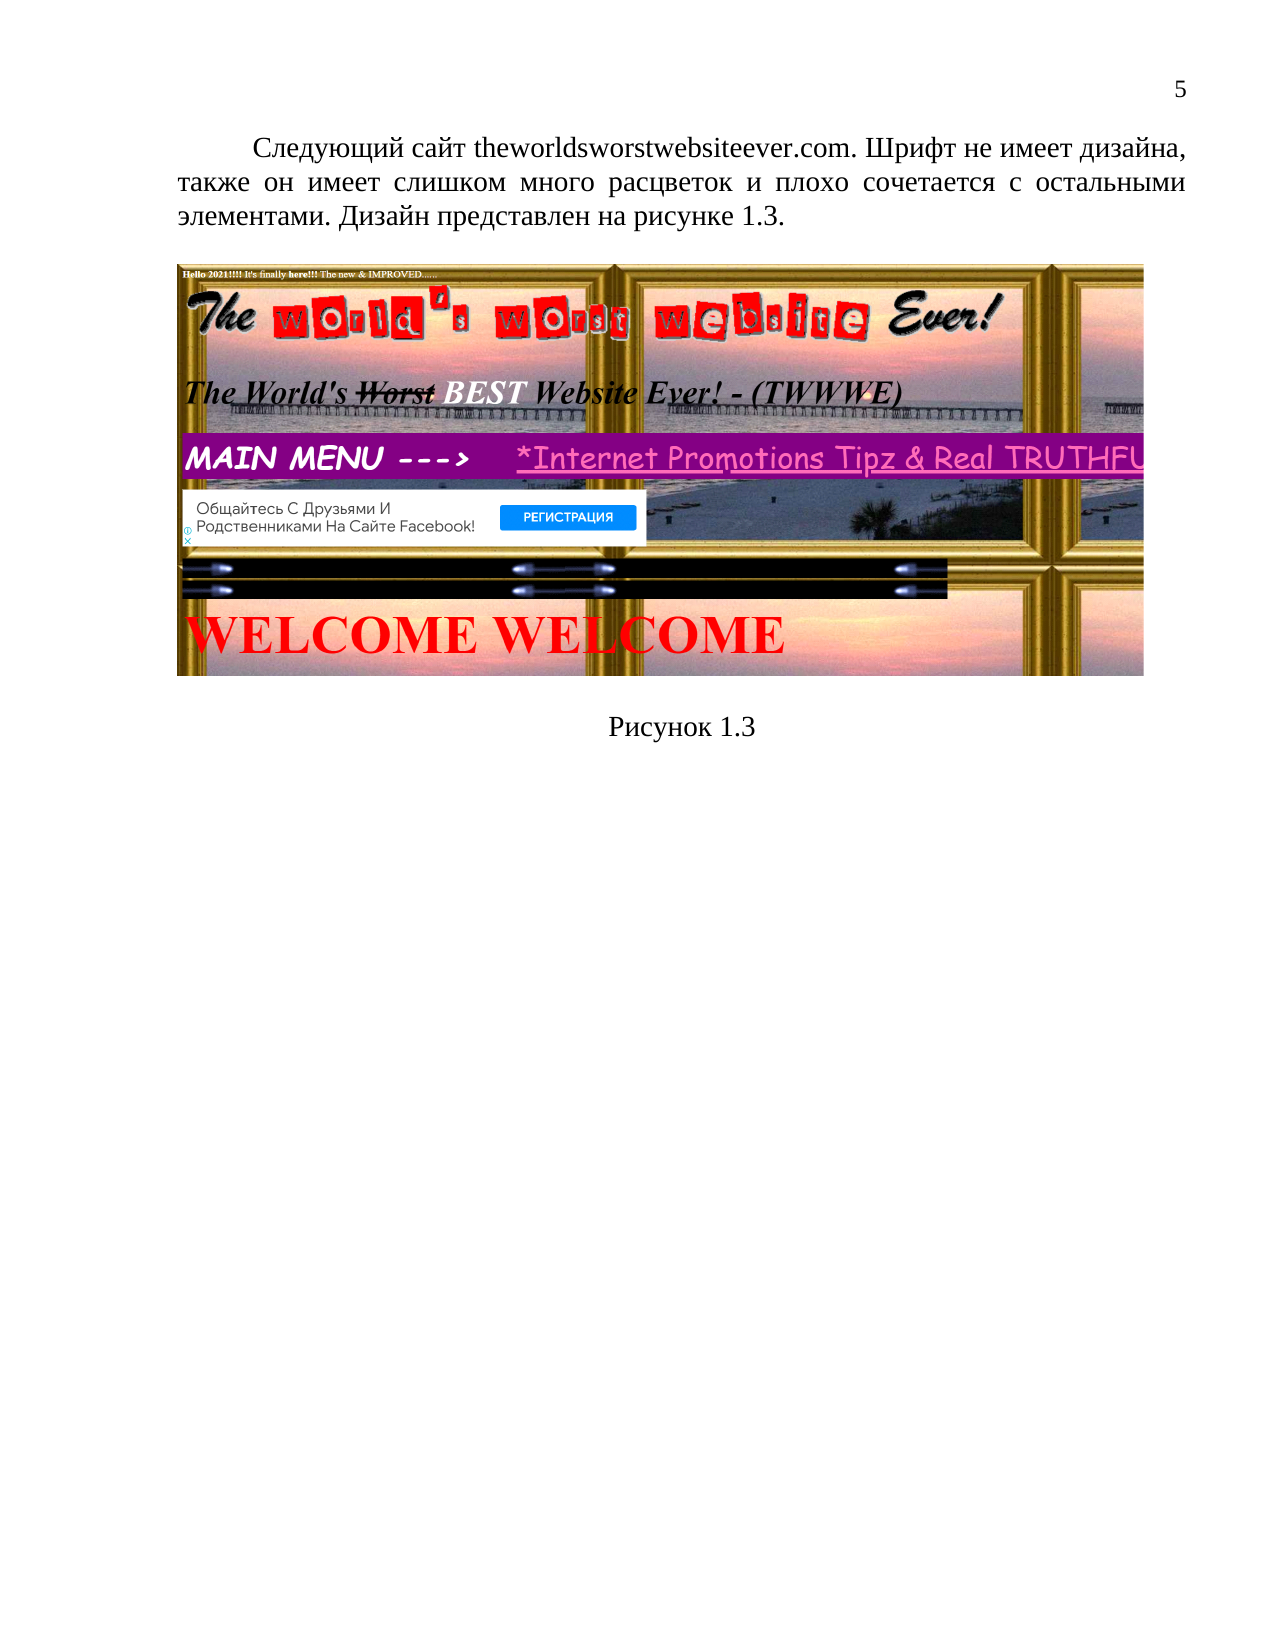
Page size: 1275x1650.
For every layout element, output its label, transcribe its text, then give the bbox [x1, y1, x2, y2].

picture [177, 264, 1144, 676]
text Рисунок 1.3 [177, 709, 1186, 743]
text Следующий сайт theworldsworstwebsiteever.com. Шрифт не имеет дизайна, также он имеет слишком много расцветок и плохо сочетается с остальными элементами. Дизайн представлен на рисунке 1.3. [177, 131, 1186, 231]
